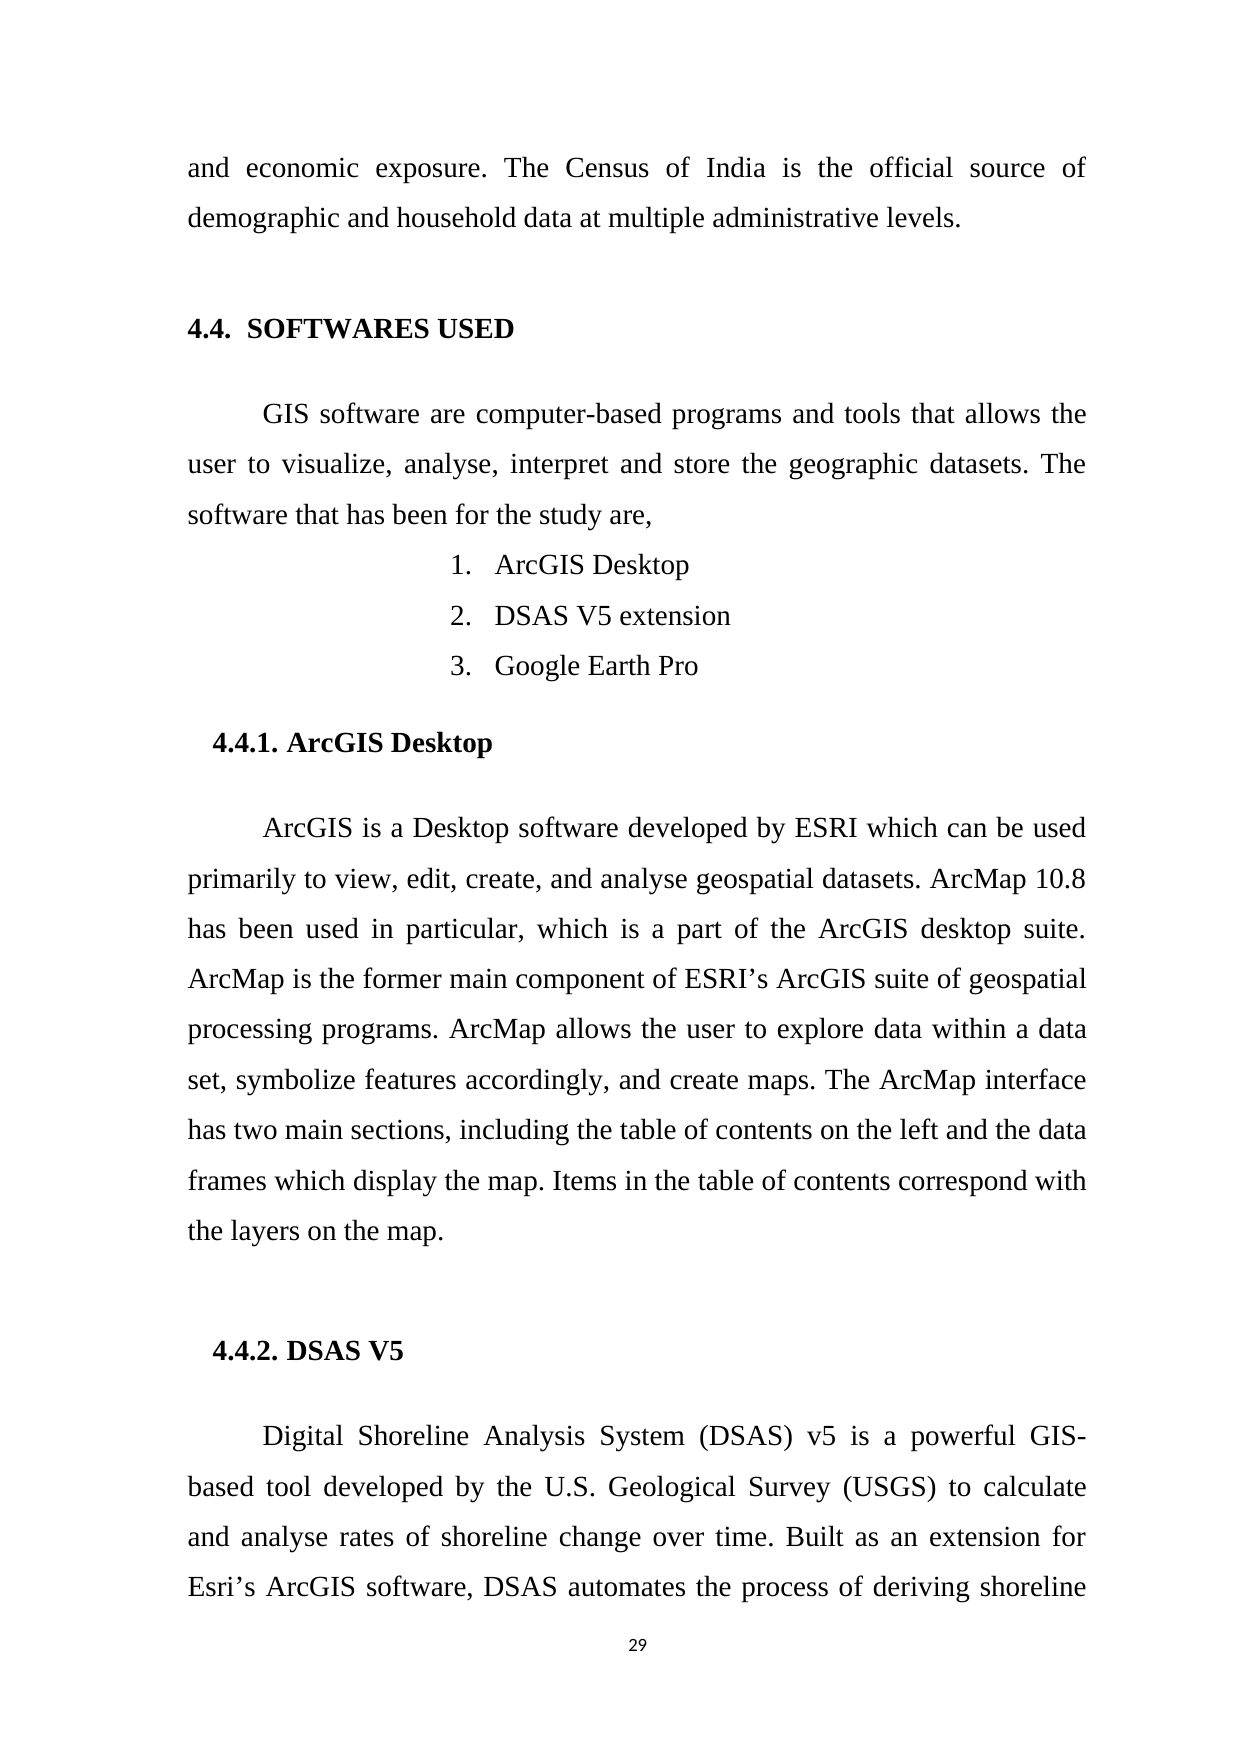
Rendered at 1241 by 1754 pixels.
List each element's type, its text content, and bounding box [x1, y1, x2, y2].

text GIS software are computer-based programs and tools that allows the user to visualize, analyse, interpret and store the geographic datasets. The software that has been for the study are, [187, 396, 1087, 531]
subtitle ArcGIS Desktop [212, 725, 1087, 759]
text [187, 1418, 1087, 1603]
list Google Earth Pro [450, 648, 1087, 681]
list DSAS V5 extension [450, 598, 1087, 631]
text ArcGIS is a Desktop software developed by ESRI which can be used primarily to view, edit, create, and analyse geospatial datasets. ArcMap 10.8 has been used in particular, which is a part of the ArcGIS desktop suite. ArcMap is the former main component of ESRI’s ArcGIS suite of geospatial processing programs. ArcMap allows the user to explore data within a data set, symbolize features accordingly, and create maps. The ArcMap interface has two main sections, including the table of contents on the left and the data frames which display the map. Items in the table of contents correspond with the layers on the map. [187, 810, 1087, 1246]
list ArcGIS Desktop [450, 547, 1087, 581]
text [187, 150, 1087, 234]
subtitle SOFTWARES USED [187, 311, 1087, 345]
subtitle DSAS V5 [212, 1333, 1087, 1367]
